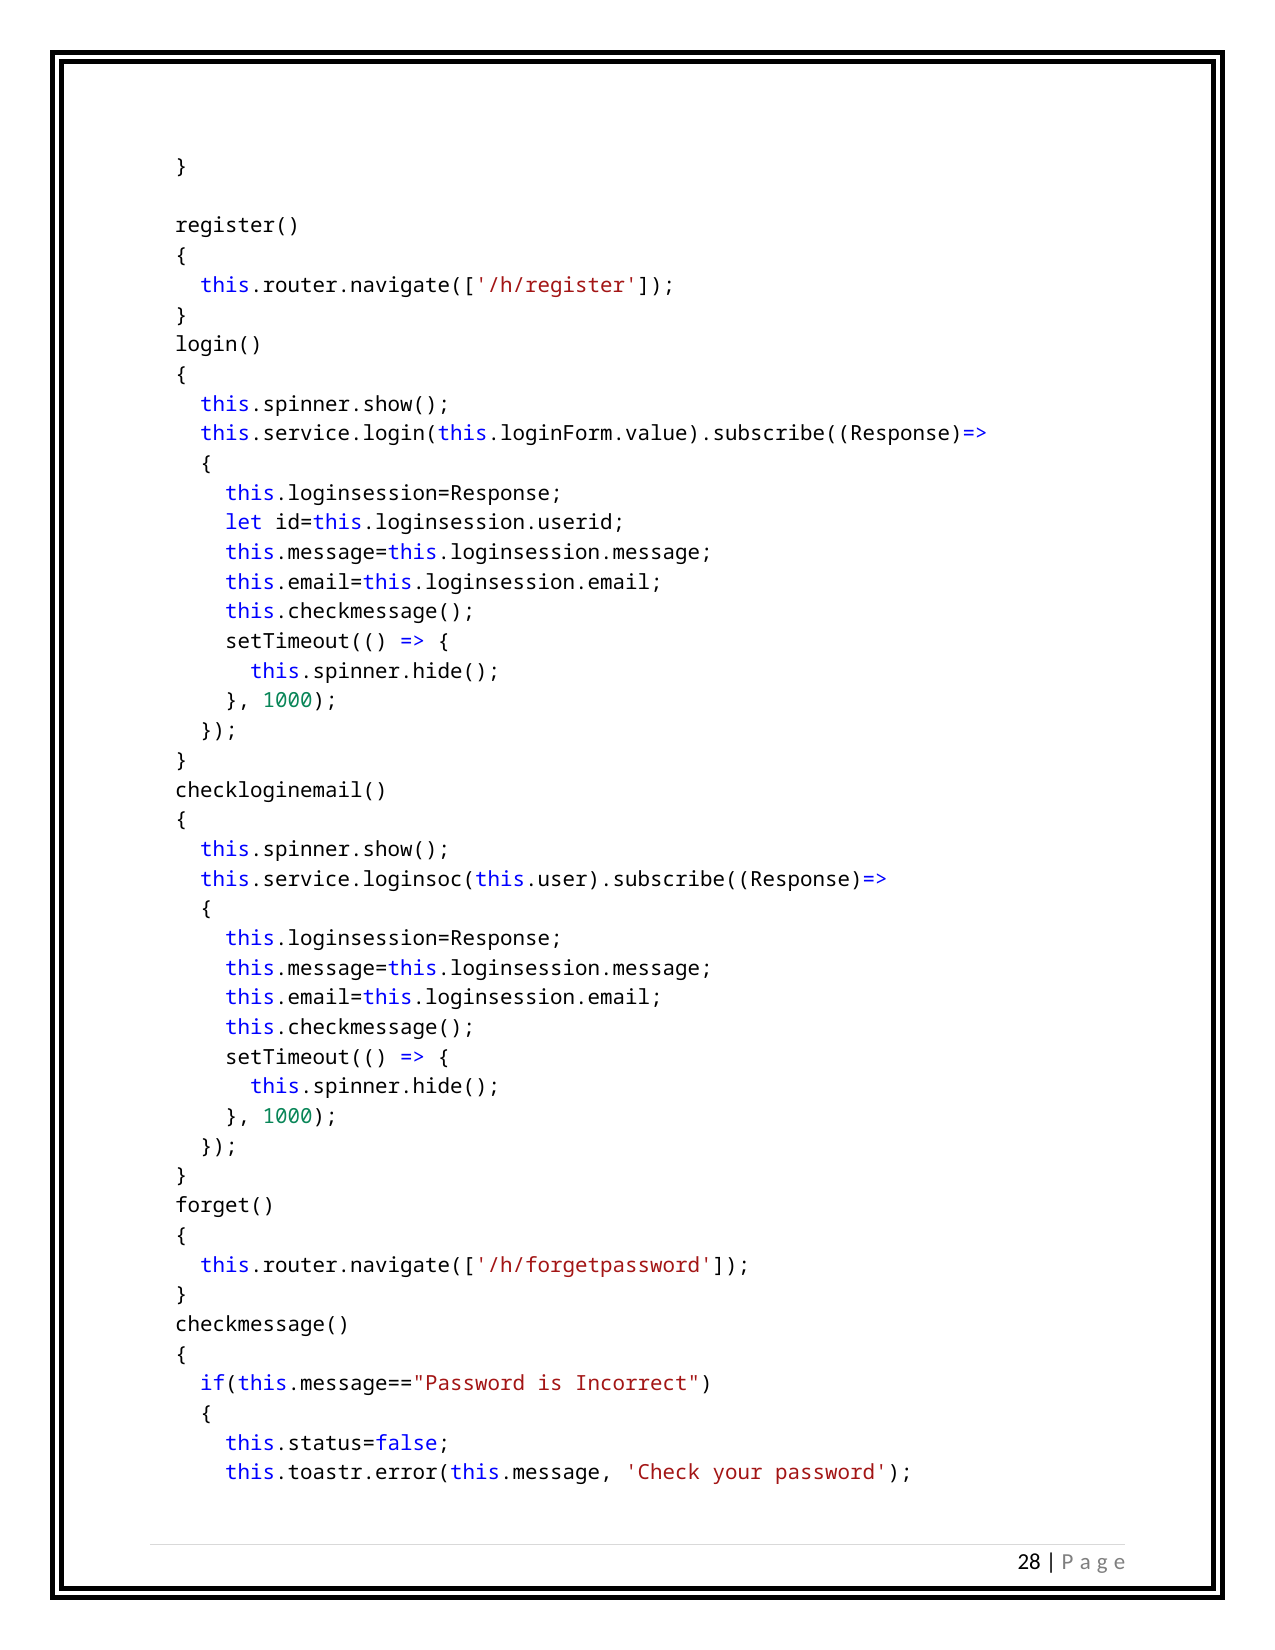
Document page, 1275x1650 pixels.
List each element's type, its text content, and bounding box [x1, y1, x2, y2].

text this.router.navigate(['/h/register']); [150, 269, 1125, 298]
text this.spinner.hide(); [150, 655, 1125, 684]
text { [150, 447, 1125, 477]
text { [150, 1397, 1125, 1427]
text } [150, 1278, 1125, 1308]
text { [150, 1219, 1125, 1248]
text } [150, 744, 1125, 773]
text this.spinner.show(); [150, 833, 1125, 862]
text { [150, 239, 1125, 269]
text checkloginemail() [150, 773, 1125, 803]
text } [150, 150, 1125, 180]
text { [150, 1337, 1125, 1367]
text { [150, 803, 1125, 833]
text { [150, 892, 1125, 922]
text }); [150, 1130, 1125, 1159]
text this.status=false; [150, 1427, 1125, 1456]
text this.email=this.loginsession.email; [150, 566, 1125, 595]
text setTimeout(() => { [150, 625, 1125, 655]
text this.message=this.loginsession.message; [150, 536, 1125, 566]
text }, 1000); [150, 684, 1125, 714]
text } [150, 298, 1125, 328]
text this.checkmessage(); [150, 1011, 1125, 1041]
text login() [150, 328, 1125, 358]
text this.toastr.error(this.message, 'Check your password'); [150, 1456, 1125, 1486]
text this.checkmessage(); [150, 595, 1125, 625]
text this.loginsession=Response; [150, 477, 1125, 506]
text } [150, 1159, 1125, 1189]
text this.message=this.loginsession.message; [150, 952, 1125, 981]
text this.service.loginsoc(this.user).subscribe((Response)=> [150, 862, 1125, 892]
text }, 1000); [150, 1100, 1125, 1130]
text this.loginsession=Response; [150, 922, 1125, 952]
text this.service.login(this.loginForm.value).subscribe((Response)=> [150, 417, 1125, 447]
text checkmessage() [150, 1308, 1125, 1337]
text this.router.navigate(['/h/forgetpassword']); [150, 1248, 1125, 1278]
text { [150, 358, 1125, 387]
text this.spinner.hide(); [150, 1070, 1125, 1100]
text }); [150, 714, 1125, 744]
text setTimeout(() => { [150, 1041, 1125, 1070]
text forget() [150, 1189, 1125, 1219]
text this.spinner.show(); [150, 387, 1125, 417]
text let id=this.loginsession.userid; [150, 506, 1125, 536]
text if(this.message=="Password is Incorrect") [150, 1367, 1125, 1397]
text this.email=this.loginsession.email; [150, 981, 1125, 1011]
text register() [150, 209, 1125, 239]
